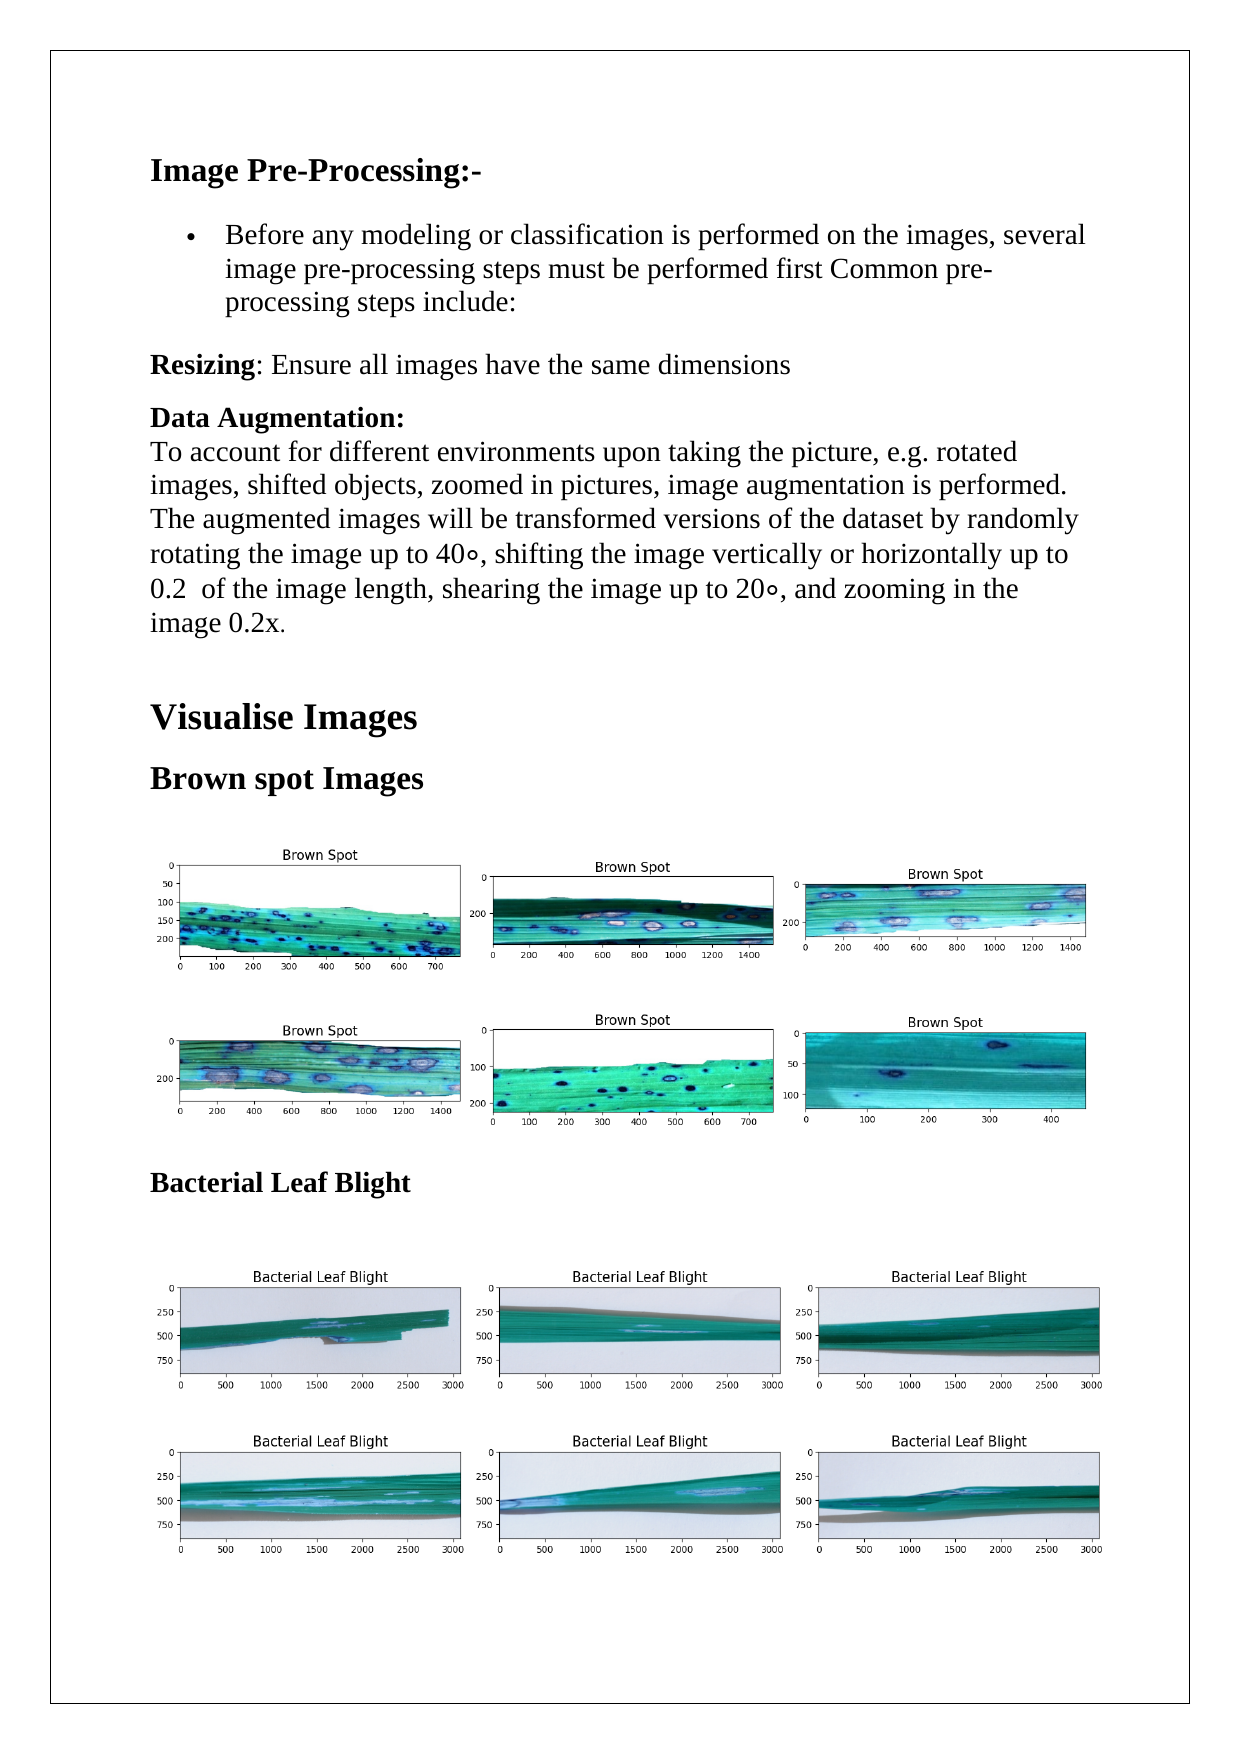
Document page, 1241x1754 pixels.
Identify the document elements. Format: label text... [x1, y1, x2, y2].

text Visualise Images [150, 695, 1090, 738]
text Image Pre-Processing:- [150, 150, 1090, 188]
text Resizing: Ensure all images have the same dimensions [150, 347, 1090, 381]
text Brown spot Images [150, 758, 1090, 796]
picture [150, 1264, 1109, 1574]
text To account for different environments upon taking the picture, e.g. rotated images, shifted objects, zoomed in pictures, image augmentation is performed. The augmented images will be transformed versions of the dataset by randomly rotating the image up to 40∘, shifting the image vertically or horizontally up to 0.2 of the image length, shearing the image up to 20∘, and zooming in the image 0.2x. [150, 434, 1090, 638]
text Bacterial Leaf Blight [150, 1165, 1090, 1198]
list Before any modeling or classification is performed on the images, several image pre-processing steps must be performed first Common pre-processing steps include: [187, 217, 1090, 318]
subtitle Data Augmentation: [150, 400, 1090, 434]
picture [150, 843, 1091, 1146]
